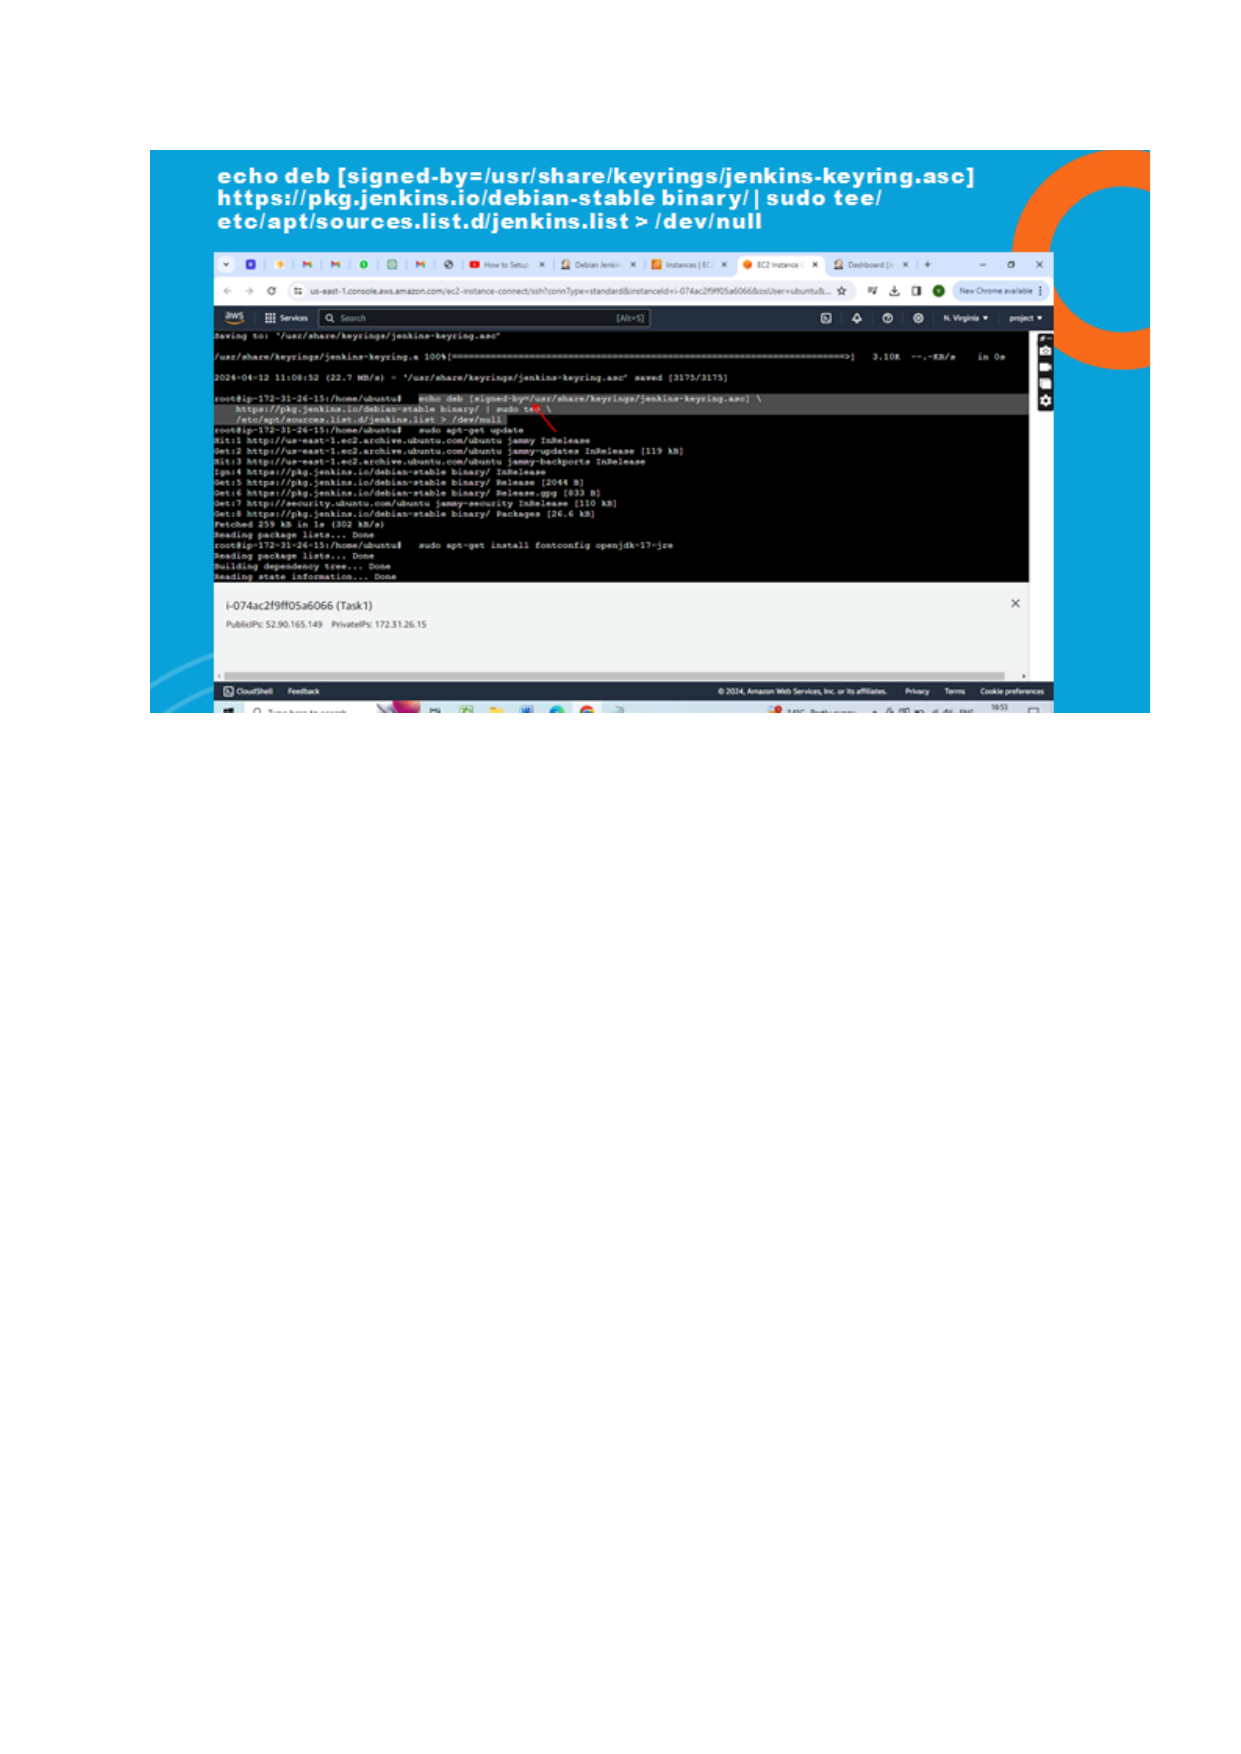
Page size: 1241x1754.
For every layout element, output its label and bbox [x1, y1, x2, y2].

picture [720, 168, 731, 183]
picture [669, 173, 673, 183]
picture [539, 168, 564, 183]
picture [967, 168, 974, 188]
picture [952, 172, 964, 183]
picture [272, 194, 282, 205]
picture [663, 190, 675, 205]
picture [853, 173, 864, 188]
picture [606, 218, 617, 228]
picture [735, 172, 747, 183]
picture [733, 218, 745, 228]
picture [749, 213, 753, 228]
picture [400, 190, 413, 205]
picture [505, 190, 531, 205]
picture [471, 213, 490, 228]
picture [471, 172, 482, 180]
picture [718, 218, 730, 228]
picture [360, 190, 367, 210]
picture [765, 168, 777, 183]
picture [256, 194, 268, 210]
picture [370, 194, 382, 205]
picture [385, 194, 397, 205]
picture [557, 194, 590, 205]
picture [788, 168, 837, 183]
picture [535, 190, 539, 205]
picture [233, 190, 253, 205]
picture [310, 194, 321, 210]
picture [555, 218, 580, 228]
picture [768, 194, 778, 205]
picture [605, 190, 631, 205]
picture [452, 213, 461, 228]
picture [150, 150, 1150, 713]
picture [508, 172, 519, 183]
picture [591, 213, 595, 228]
picture [677, 173, 703, 188]
picture [293, 190, 298, 205]
picture [424, 194, 448, 205]
picture [620, 213, 628, 228]
picture [317, 168, 329, 183]
picture [743, 190, 748, 205]
picture [782, 190, 809, 205]
picture [286, 194, 290, 205]
picture [370, 173, 382, 188]
picture [718, 194, 725, 205]
picture [310, 213, 315, 228]
picture [467, 194, 479, 205]
picture [547, 213, 551, 228]
picture [876, 190, 881, 205]
picture [300, 190, 306, 205]
picture [219, 218, 231, 228]
picture [485, 168, 490, 183]
picture [686, 194, 698, 205]
picture [386, 173, 398, 183]
picture [751, 173, 762, 183]
picture [757, 213, 761, 228]
picture [432, 168, 453, 183]
picture [568, 172, 580, 183]
picture [663, 213, 676, 228]
picture [780, 173, 784, 183]
picture [233, 213, 242, 228]
picture [317, 218, 328, 228]
picture [424, 213, 428, 228]
picture [861, 194, 874, 205]
picture [285, 218, 296, 233]
picture [266, 172, 278, 183]
picture [493, 173, 504, 183]
picture [491, 213, 498, 233]
picture [868, 173, 881, 183]
picture [630, 172, 655, 188]
picture [269, 218, 281, 228]
picture [680, 218, 692, 228]
picture [285, 168, 298, 183]
picture [250, 168, 262, 183]
picture [655, 213, 661, 228]
picture [730, 194, 741, 210]
picture [388, 218, 412, 228]
picture [695, 218, 707, 228]
picture [834, 190, 842, 205]
picture [607, 168, 612, 183]
picture [813, 194, 825, 205]
picture [885, 173, 897, 183]
picture [245, 218, 257, 228]
picture [635, 190, 639, 205]
picture [636, 216, 648, 227]
picture [709, 213, 714, 228]
picture [299, 213, 307, 228]
picture [302, 172, 314, 183]
picture [658, 173, 666, 183]
picture [502, 218, 528, 228]
picture [599, 213, 603, 228]
picture [416, 190, 420, 205]
picture [583, 172, 605, 183]
picture [363, 173, 367, 183]
picture [838, 172, 850, 183]
picture [234, 172, 246, 183]
picture [432, 213, 436, 228]
picture [532, 213, 544, 228]
picture [702, 194, 714, 205]
picture [439, 218, 450, 228]
picture [679, 190, 683, 205]
picture [219, 190, 231, 205]
picture [349, 172, 359, 183]
picture [615, 168, 627, 183]
picture [543, 194, 554, 205]
picture [846, 194, 858, 205]
picture [593, 190, 601, 205]
picture [482, 190, 501, 205]
picture [522, 168, 536, 183]
picture [347, 218, 370, 228]
picture [642, 194, 655, 205]
picture [331, 218, 343, 228]
picture [924, 172, 949, 183]
picture [339, 168, 346, 188]
picture [260, 213, 265, 228]
picture [402, 168, 429, 183]
picture [456, 173, 467, 205]
picture [901, 173, 913, 188]
picture [707, 172, 717, 183]
picture [724, 173, 731, 188]
picture [372, 218, 384, 228]
picture [325, 190, 338, 205]
picture [339, 194, 351, 210]
picture [219, 172, 231, 183]
